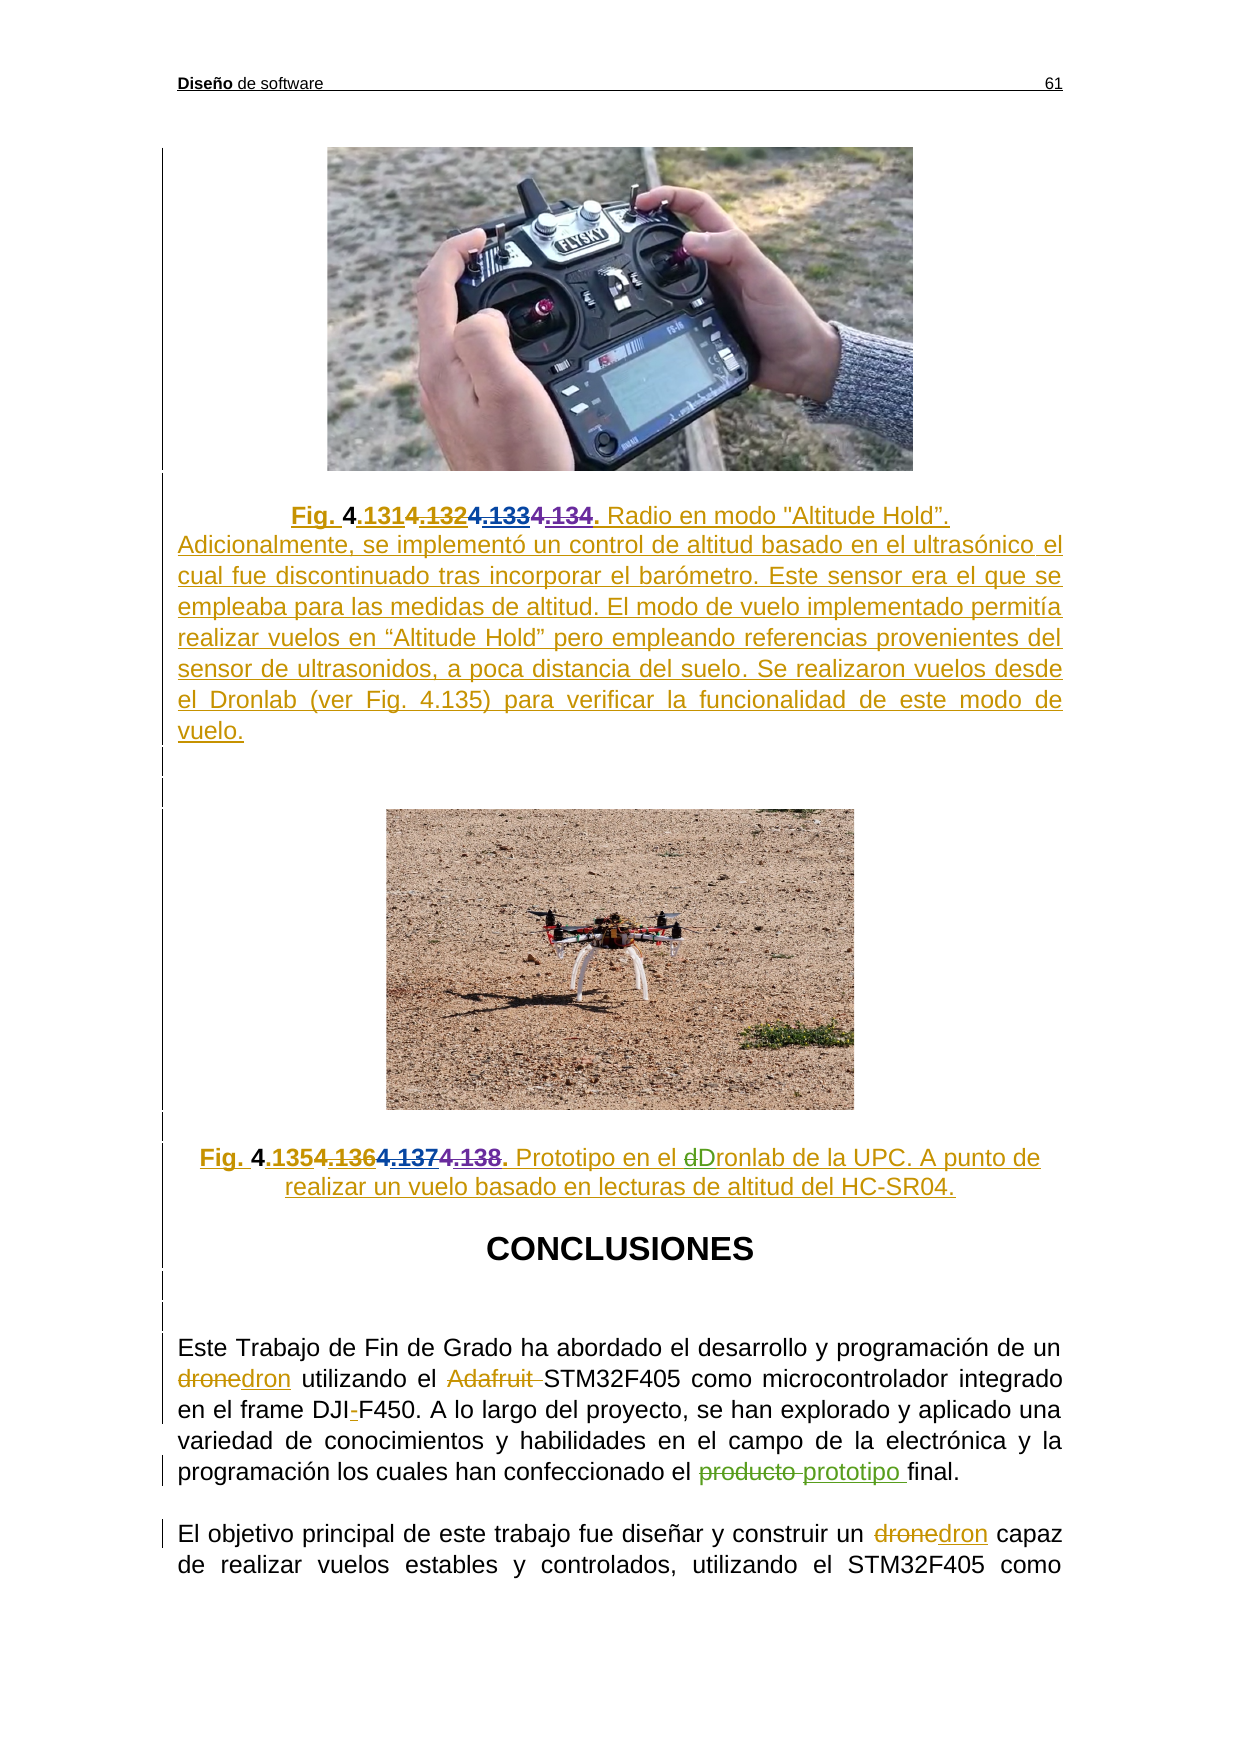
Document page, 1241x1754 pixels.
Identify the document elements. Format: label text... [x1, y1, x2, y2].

picture [327, 147, 913, 471]
text 4 [177, 1143, 1063, 1201]
text Este Trabajo de Fin de Grado ha abordado el desarrollo y programación de un utilizando el STM32F405 como microcontrolador integrado en el frame DJIF450. A lo largo del proyecto, se han explorado y aplicado una variedad de conocimientos y habilidades en el campo de la electrónica y la programación los cuales han confeccionado el final. [177, 1333, 1063, 1486]
picture [386, 809, 855, 1110]
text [177, 1519, 1063, 1579]
text 4 [177, 501, 1063, 530]
subtitle CONCLUSIONES [177, 1229, 1063, 1268]
